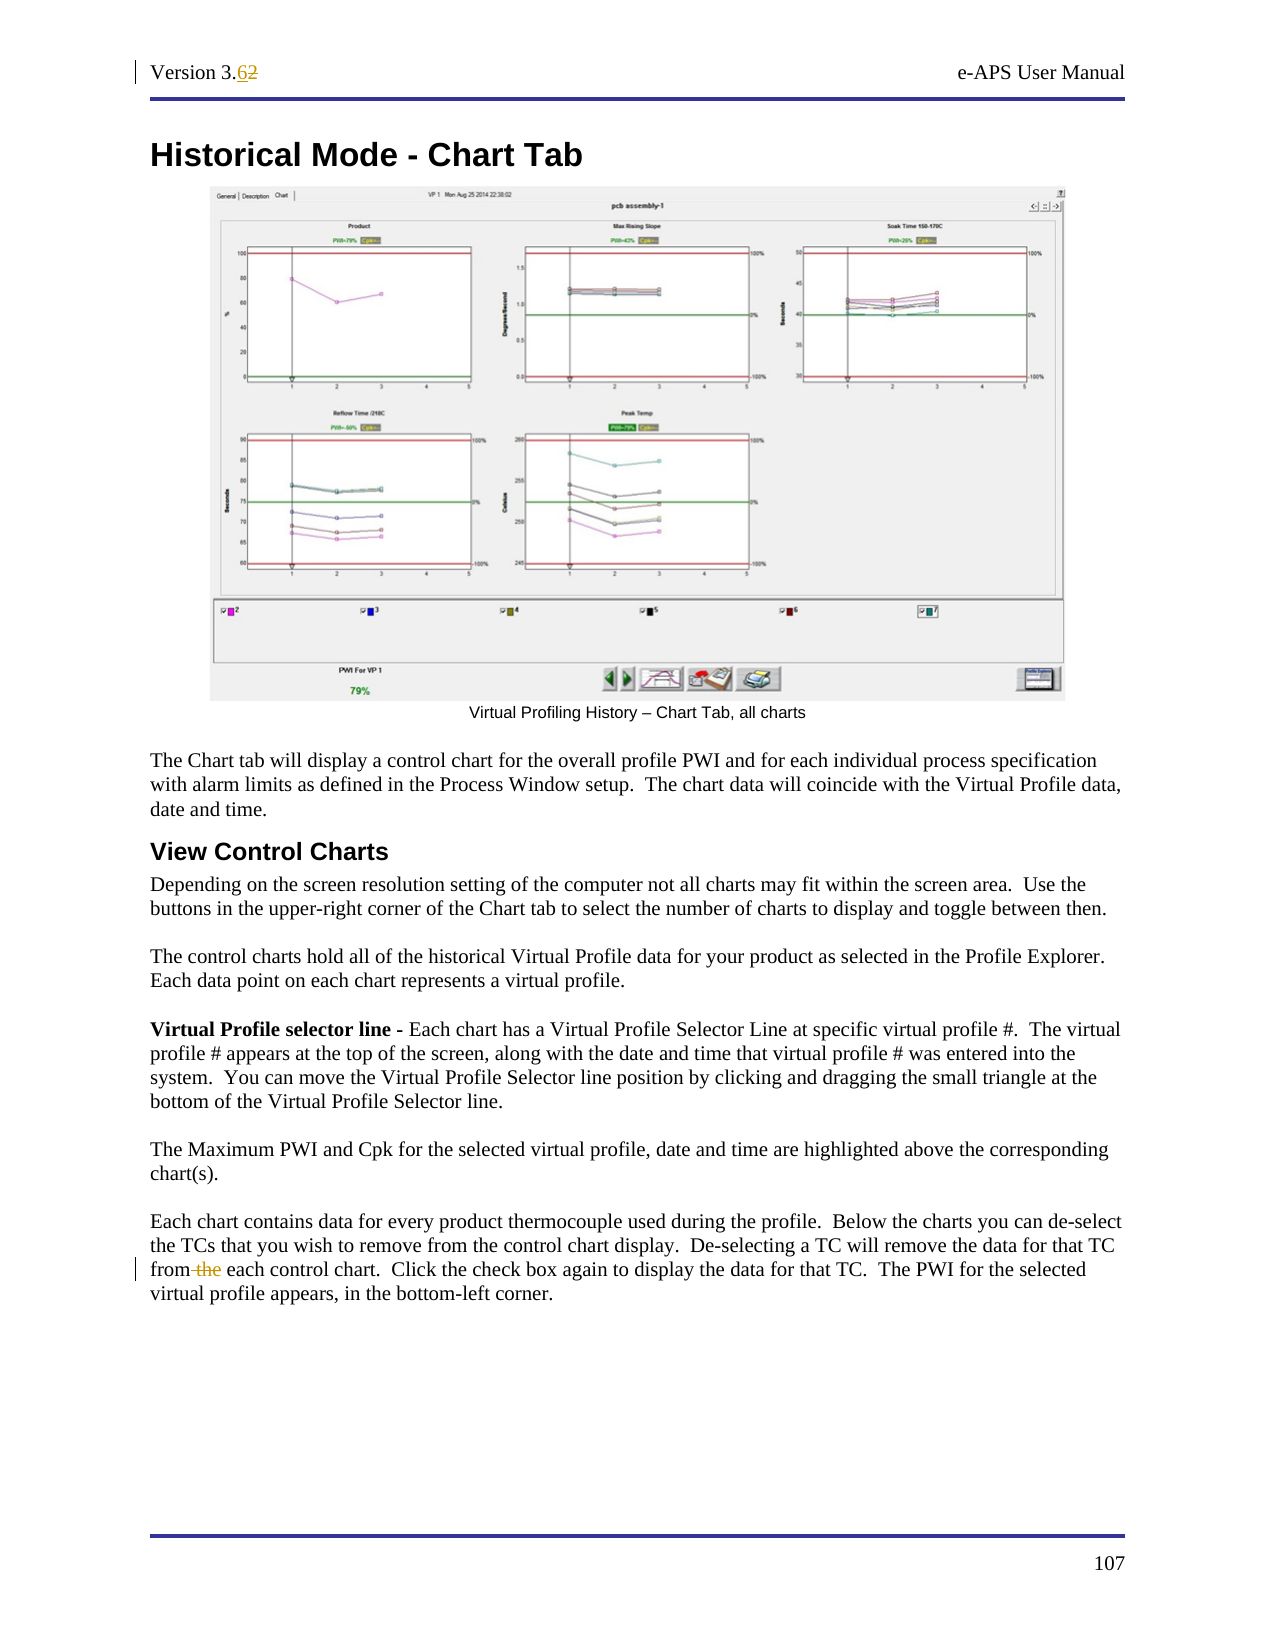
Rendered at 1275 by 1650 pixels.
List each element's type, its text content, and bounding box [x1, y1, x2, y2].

text The control charts hold all of the historical Virtual Profile data for your product as selected in the Profile Explorer. Each data point on each chart represents a virtual profile. [150, 944, 1125, 992]
text Each chart contains data for every product thermocouple used during the profile. Below the charts you can de-select the TCs that you wish to remove from the control chart display. De-selecting a TC will remove the data for that TC from each control chart. Click the check box again to display the data for that TC. The PWI for the selected virtual profile appears, in the bottom-left corner. [150, 1209, 1125, 1305]
subtitle View Control Charts [150, 837, 1125, 866]
text The Chart tab will display a control chart for the overall profile PWI and for each individual process specification with alarm limits as defined in the Process Window setup. The chart data will coincide with the Virtual Profile data, date and time. [150, 748, 1125, 821]
text The Maximum PWI and Cpk for the selected virtual profile, date and time are highlighted above the corresponding chart(s). [150, 1137, 1125, 1185]
text Virtual Profiling History – Chart Tab, all charts [150, 703, 1125, 722]
subtitle Historical Mode - Chart Tab [150, 135, 1125, 173]
text Virtual Profile selector line - Each chart has a Virtual Profile Selector Line at specific virtual profile #. The virtual profile # appears at the top of the screen, along with the date and time that virtual profile # was entered into the system. You can move the Virtual Profile Selector line position by clicking and dragging the small triangle at the bottom of the Virtual Profile Selector line. [150, 1017, 1125, 1113]
picture [209, 186, 1066, 701]
text Depending on the screen resolution setting of the computer not all charts may fit within the screen area. Use the buttons in the upper-right corner of the Chart tab to select the number of charts to display and toggle between then. [150, 872, 1125, 920]
